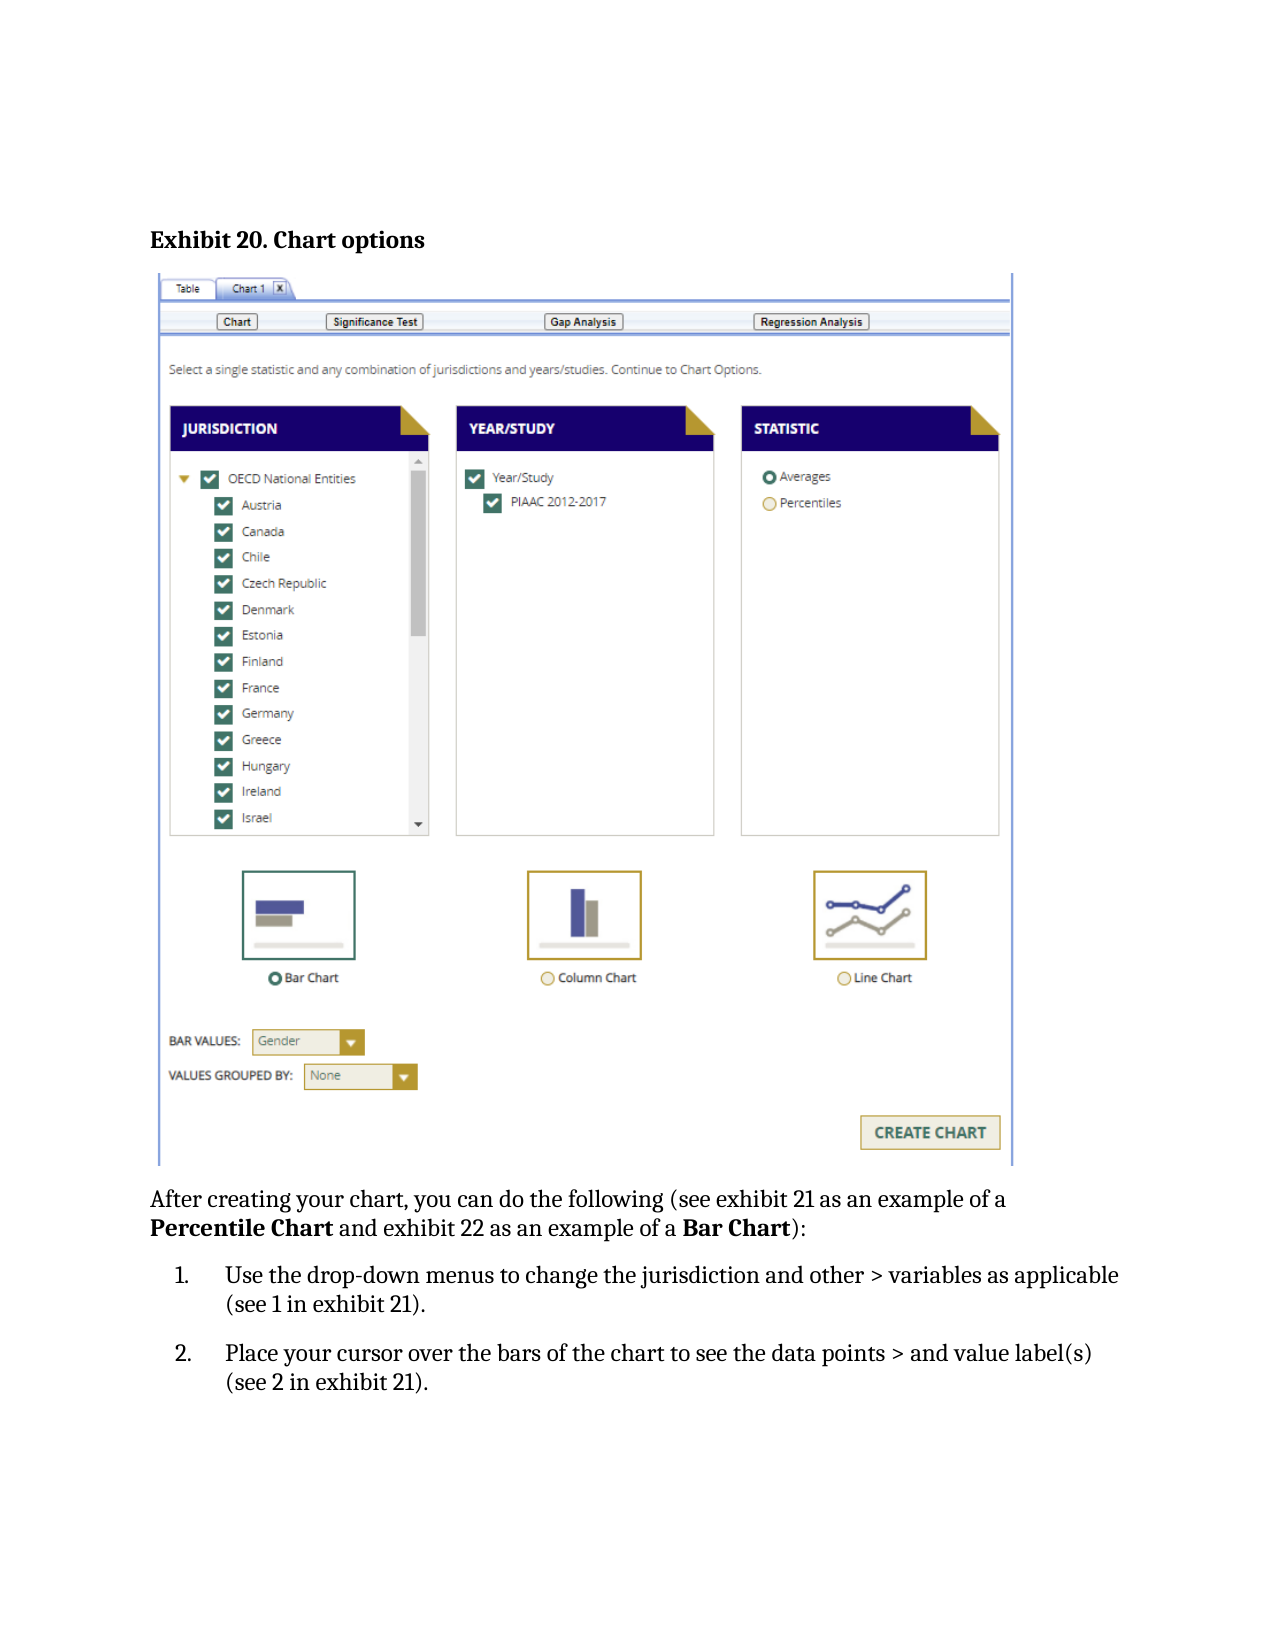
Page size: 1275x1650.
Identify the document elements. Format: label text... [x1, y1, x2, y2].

text Exhibit 20. Chart options [150, 226, 1125, 255]
list Use the drop-down menus to change the jurisdiction and other > variables as applicable (see 1 in exhibit 21). [175, 1261, 1125, 1318]
picture [150, 273, 1025, 1166]
list Place your cursor over the bars of the chart to see the data points > and value label(s) (see 2 in exhibit 21). [175, 1339, 1125, 1397]
text After creating your chart, you can do the following (see exhibit 21 as an example of a Percentile Chart and exhibit 22 as an example of a Bar Chart): [150, 1185, 1125, 1242]
